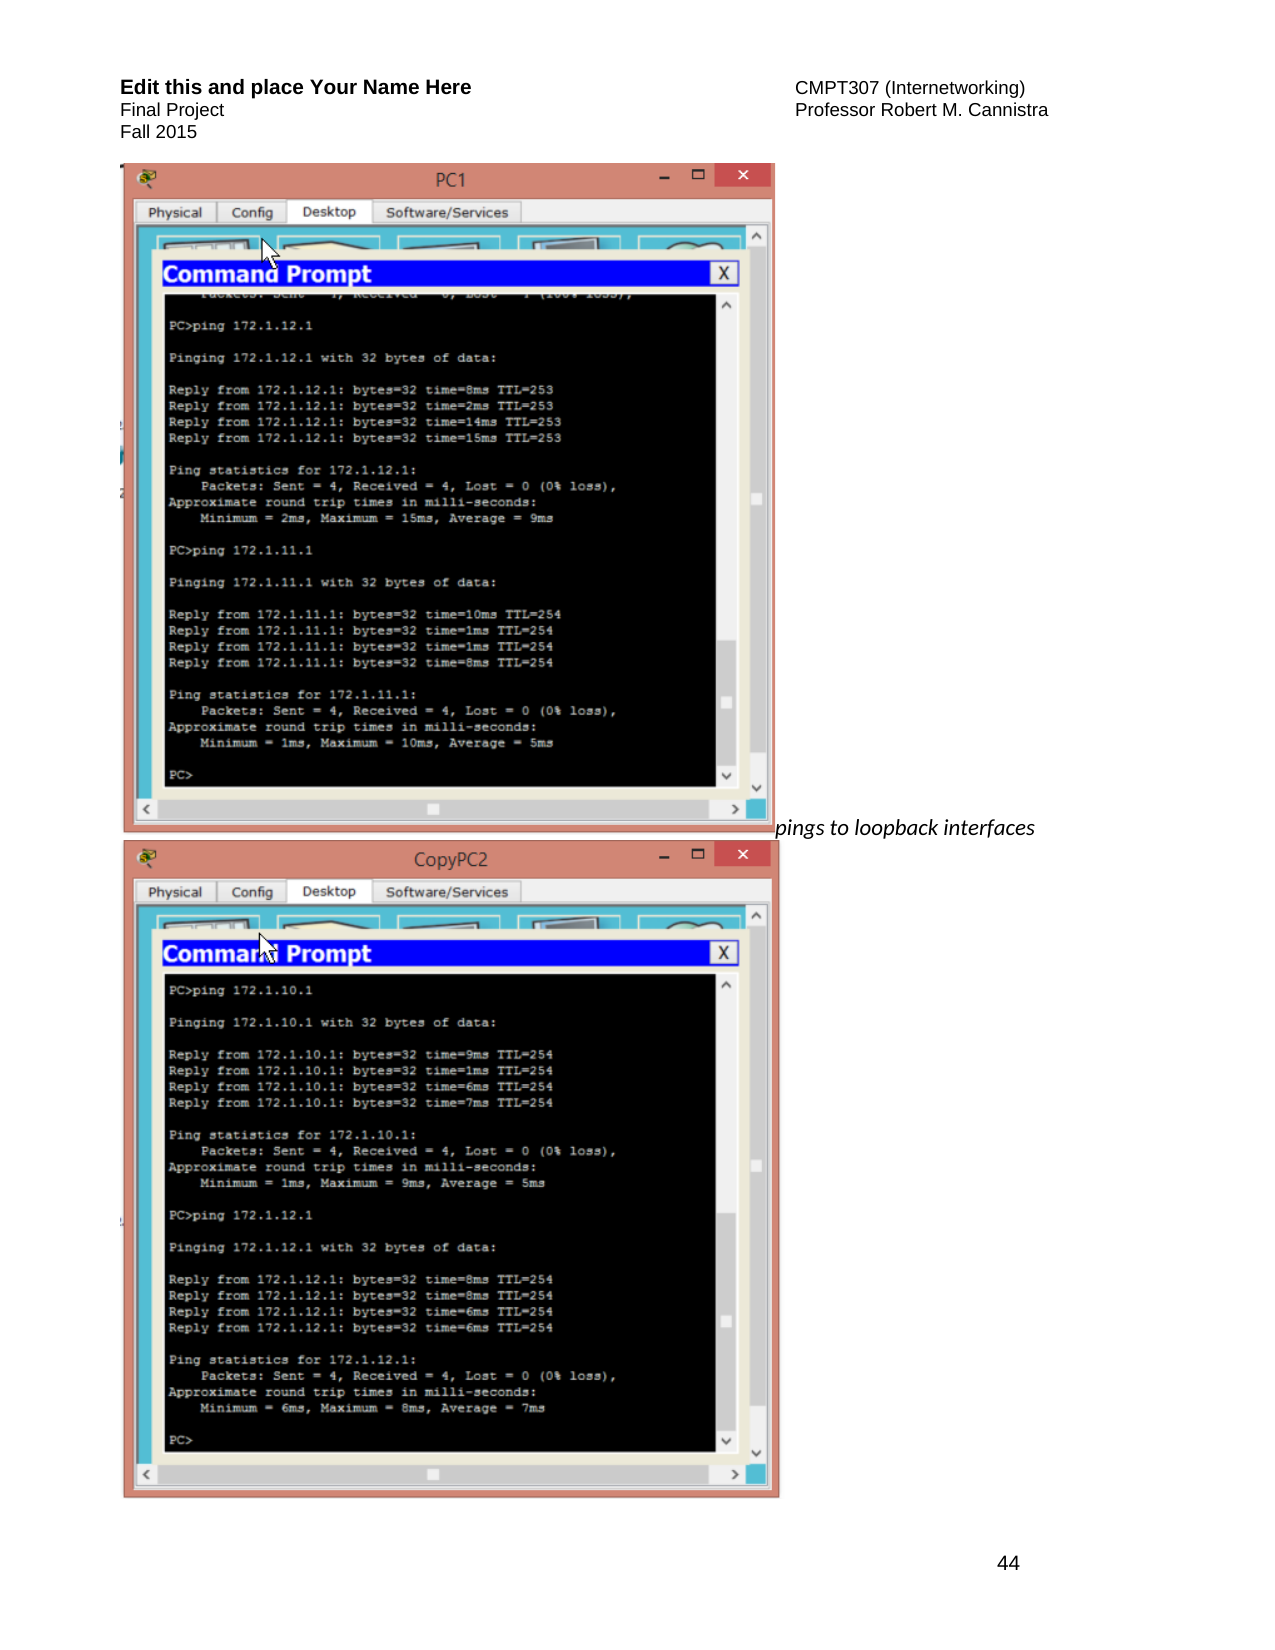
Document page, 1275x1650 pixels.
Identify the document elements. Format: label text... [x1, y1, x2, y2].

picture [120, 163, 775, 835]
picture [120, 840, 792, 1499]
